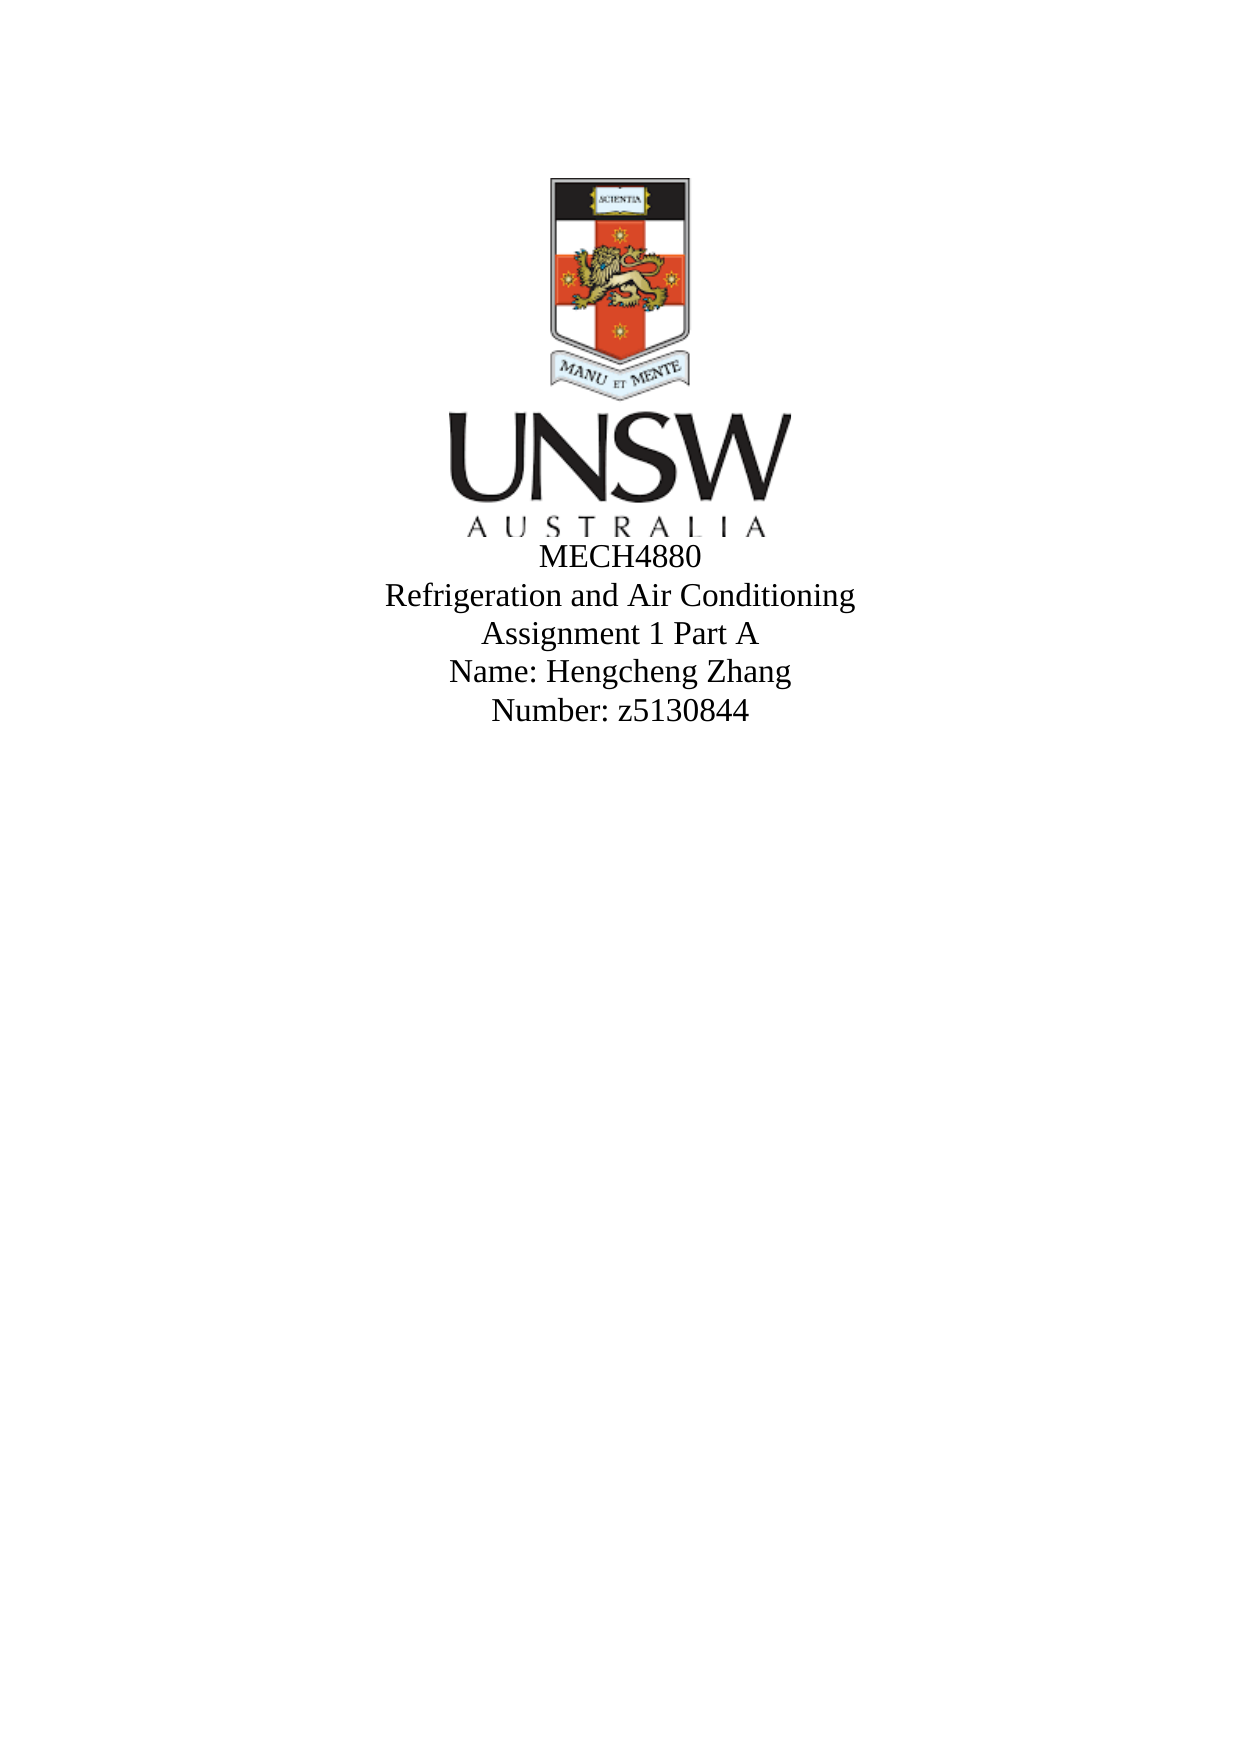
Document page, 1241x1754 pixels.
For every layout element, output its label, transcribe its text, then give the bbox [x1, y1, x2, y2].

text Assignment 1 Part A [150, 613, 1090, 652]
text MECH4880 [150, 537, 1090, 575]
text Name: Hengcheng Zhang [150, 652, 1090, 690]
text Number: z5130844 [150, 690, 1090, 728]
text Refrigeration and Air Conditioning [150, 575, 1090, 613]
